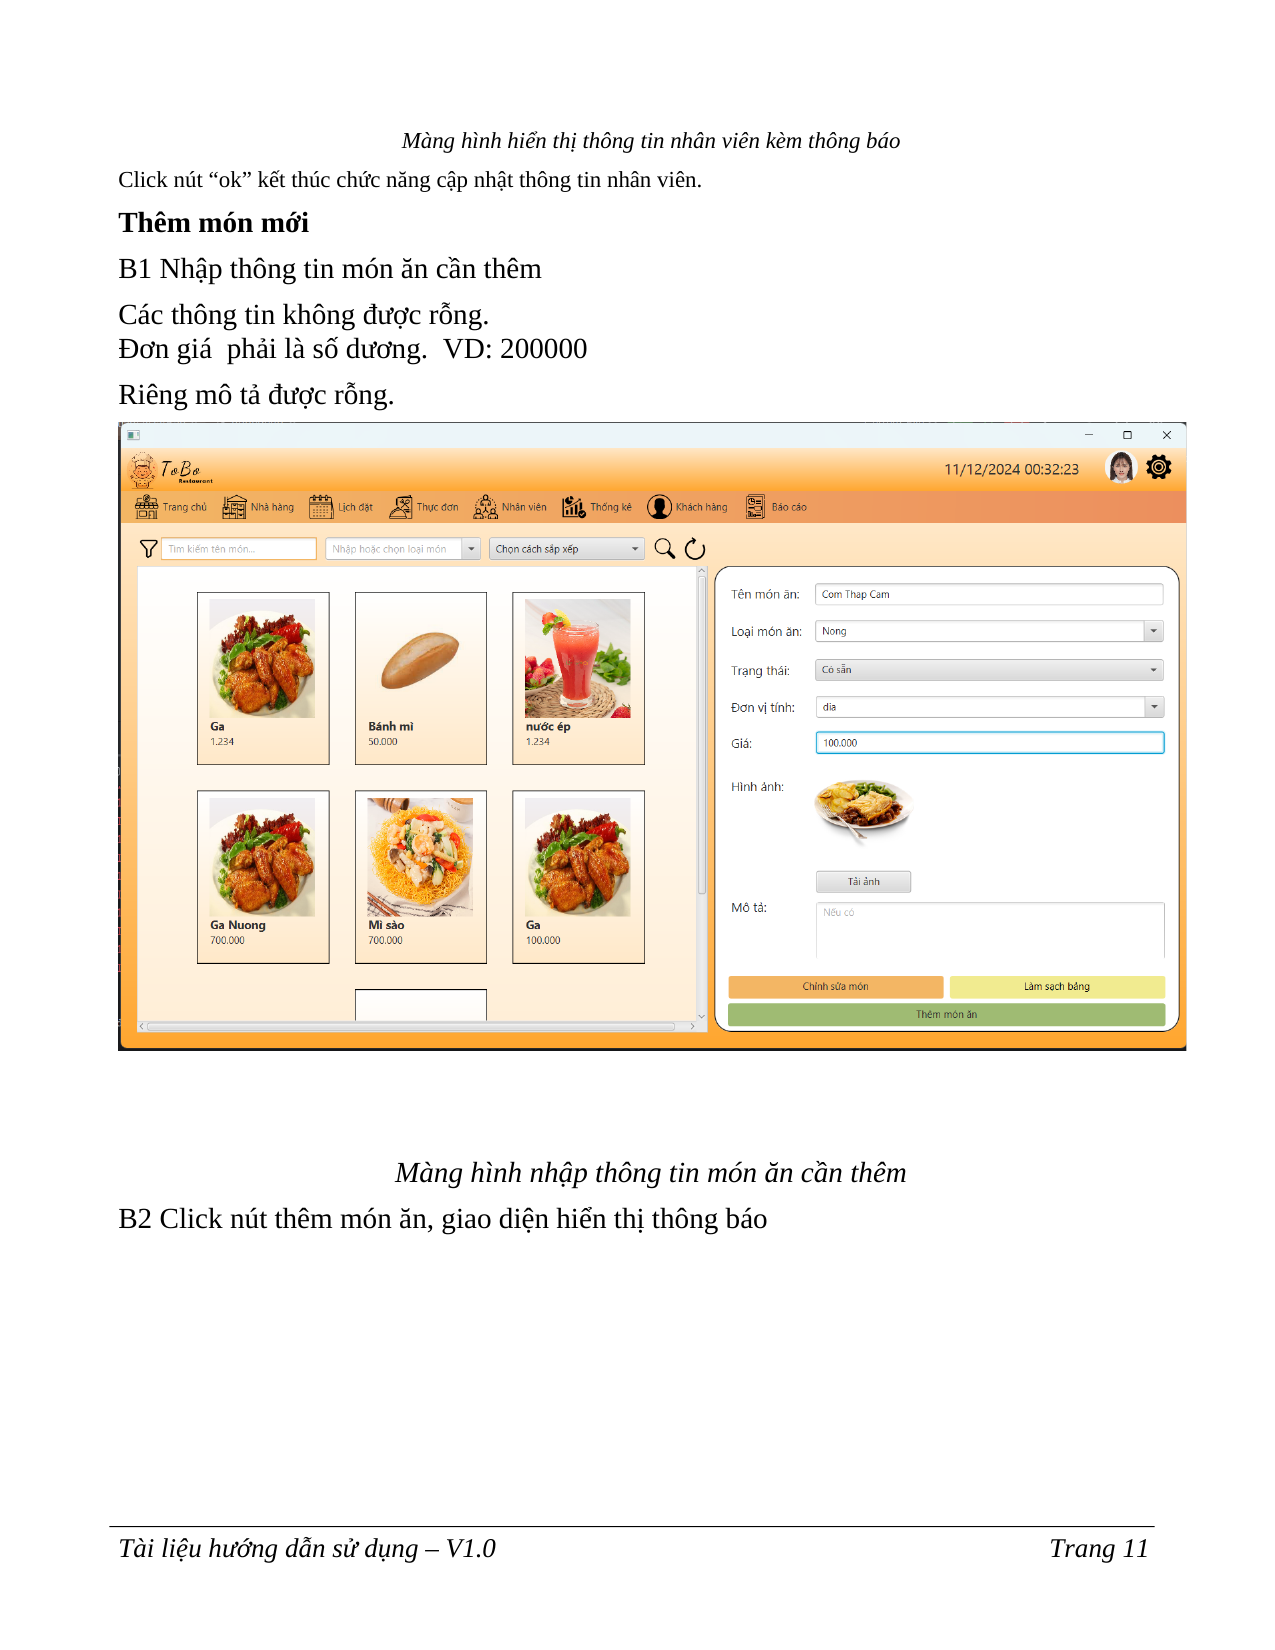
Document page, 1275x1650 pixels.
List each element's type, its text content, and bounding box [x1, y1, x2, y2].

picture [118, 422, 1187, 1051]
text B2 Click nút thêm món ăn, giao diện hiển thị thông báo [118, 1201, 1186, 1235]
text B1 Nhập thông tin món ăn cần thêm [118, 251, 1186, 285]
text Màng hình hiển thị thông tin nhân viên kèm thông báo [118, 127, 1186, 154]
text Riêng mô tả được rỗng. [118, 377, 1186, 410]
text Các thông tin không được rỗng. Đơn giá phải là số dương. VD: 200000 [118, 297, 1186, 364]
text Click nút “ok” kết thúc chức năng cập nhật thông tin nhân viên. [118, 166, 1186, 193]
text Thêm món mới [118, 205, 1186, 239]
text Màng hình nhập thông tin món ăn cần thêm [118, 1155, 1186, 1189]
